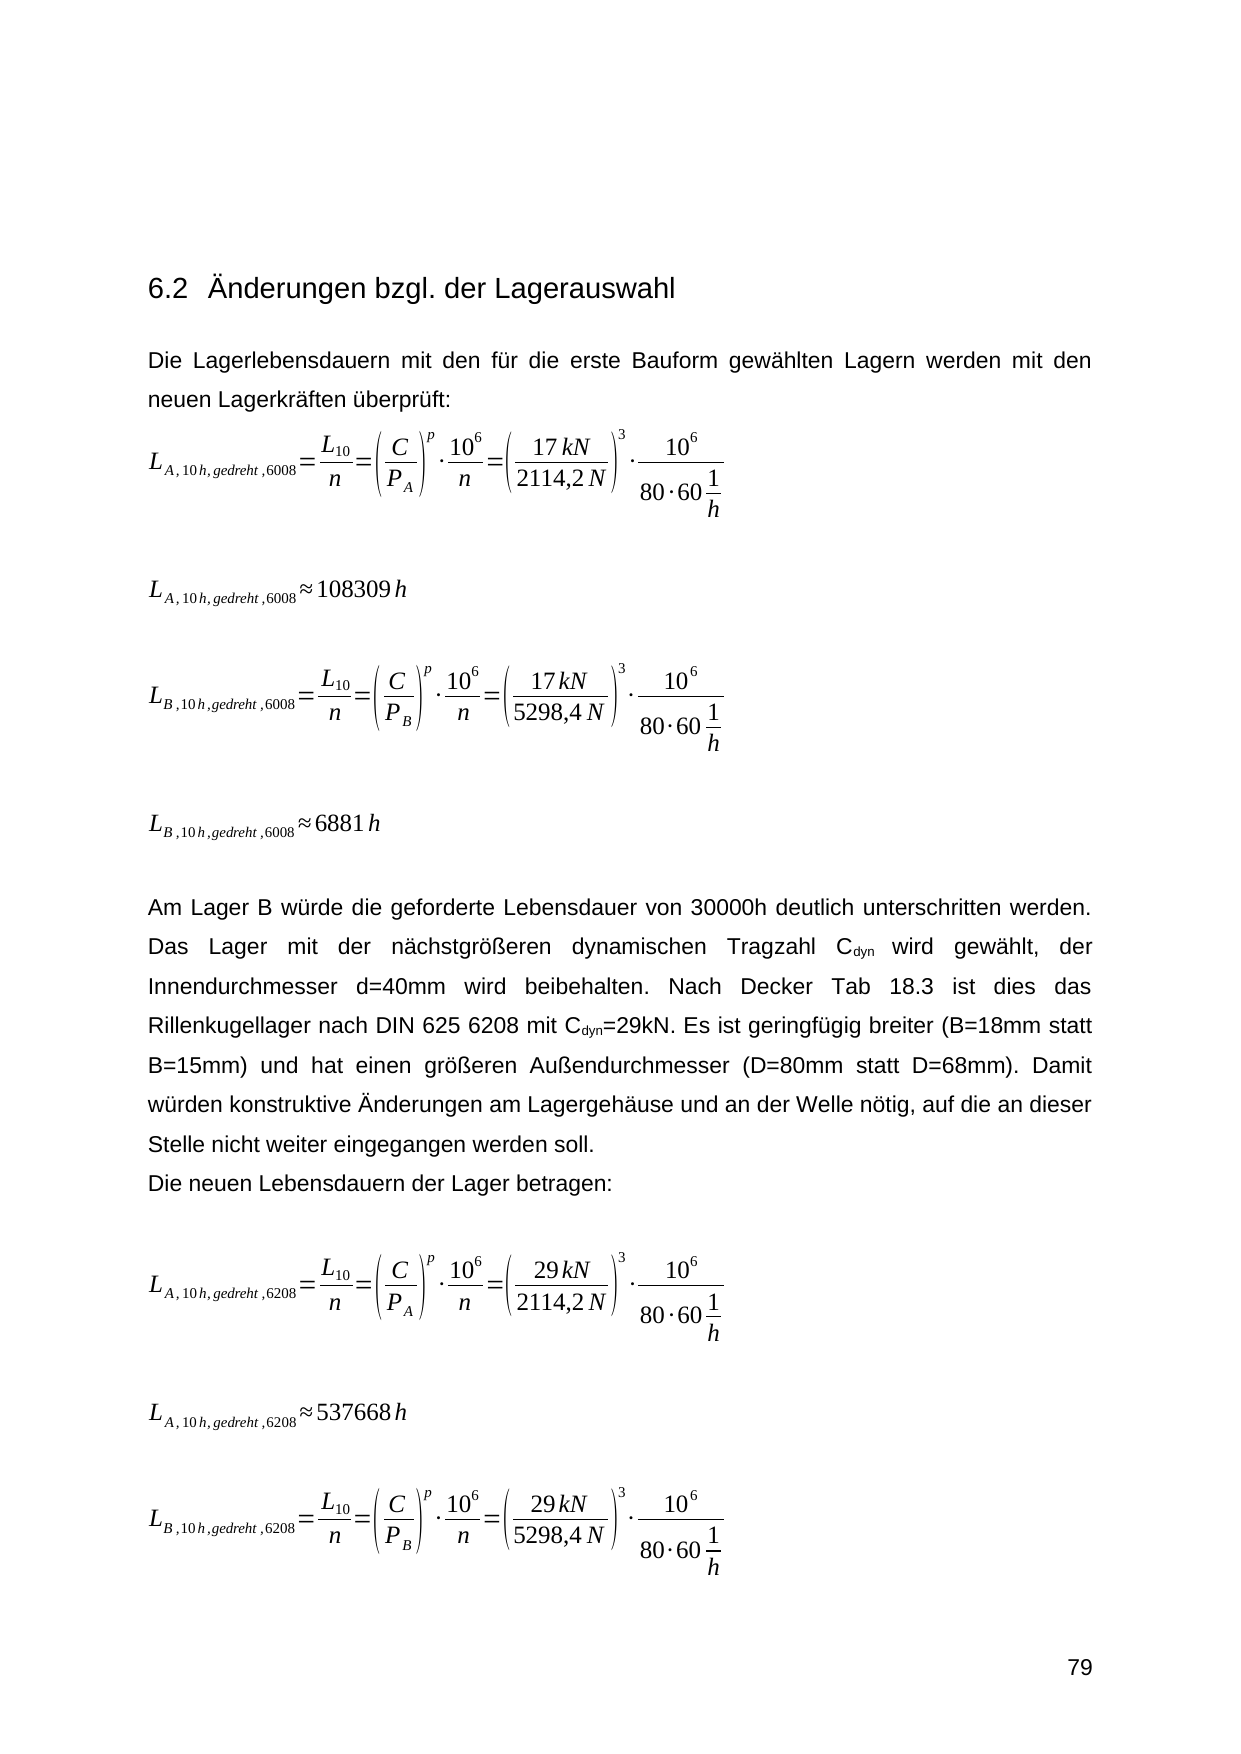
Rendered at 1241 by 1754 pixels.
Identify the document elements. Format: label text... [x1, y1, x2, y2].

subtitle Änderungen bzgl. der Lagerauswahl [148, 271, 1092, 305]
text Die neuen Lebensdauern der Lager betragen: [148, 1170, 1092, 1196]
text Am Lager B würde die geforderte Lebensdauer von 30000h deutlich unterschritten werden. Das Lager mit der nächstgrößeren dynamischen Tragzahl Cdyn wird gewählt, der Innendurchmesser d=40mm wird beibehalten. Nach Decker Tab 18.3 ist dies das Rillenkugellager nach DIN 625 6208 mit Cdyn=29kN. Es ist geringfügig breiter (B=18mm statt B=15mm) und hat einen größeren Außendurchmesser (D=80mm statt D=68mm). Damit würden konstruktive Änderungen am Lagergehäuse und an der Welle nötig, auf die an dieser Stelle nicht weiter eingegangen werden soll. [148, 894, 1092, 1157]
text Die Lagerlebensdauern mit den für die erste Bauform gewählten Lagern werden mit den neuen Lagerkräften überprüft: [148, 347, 1092, 412]
